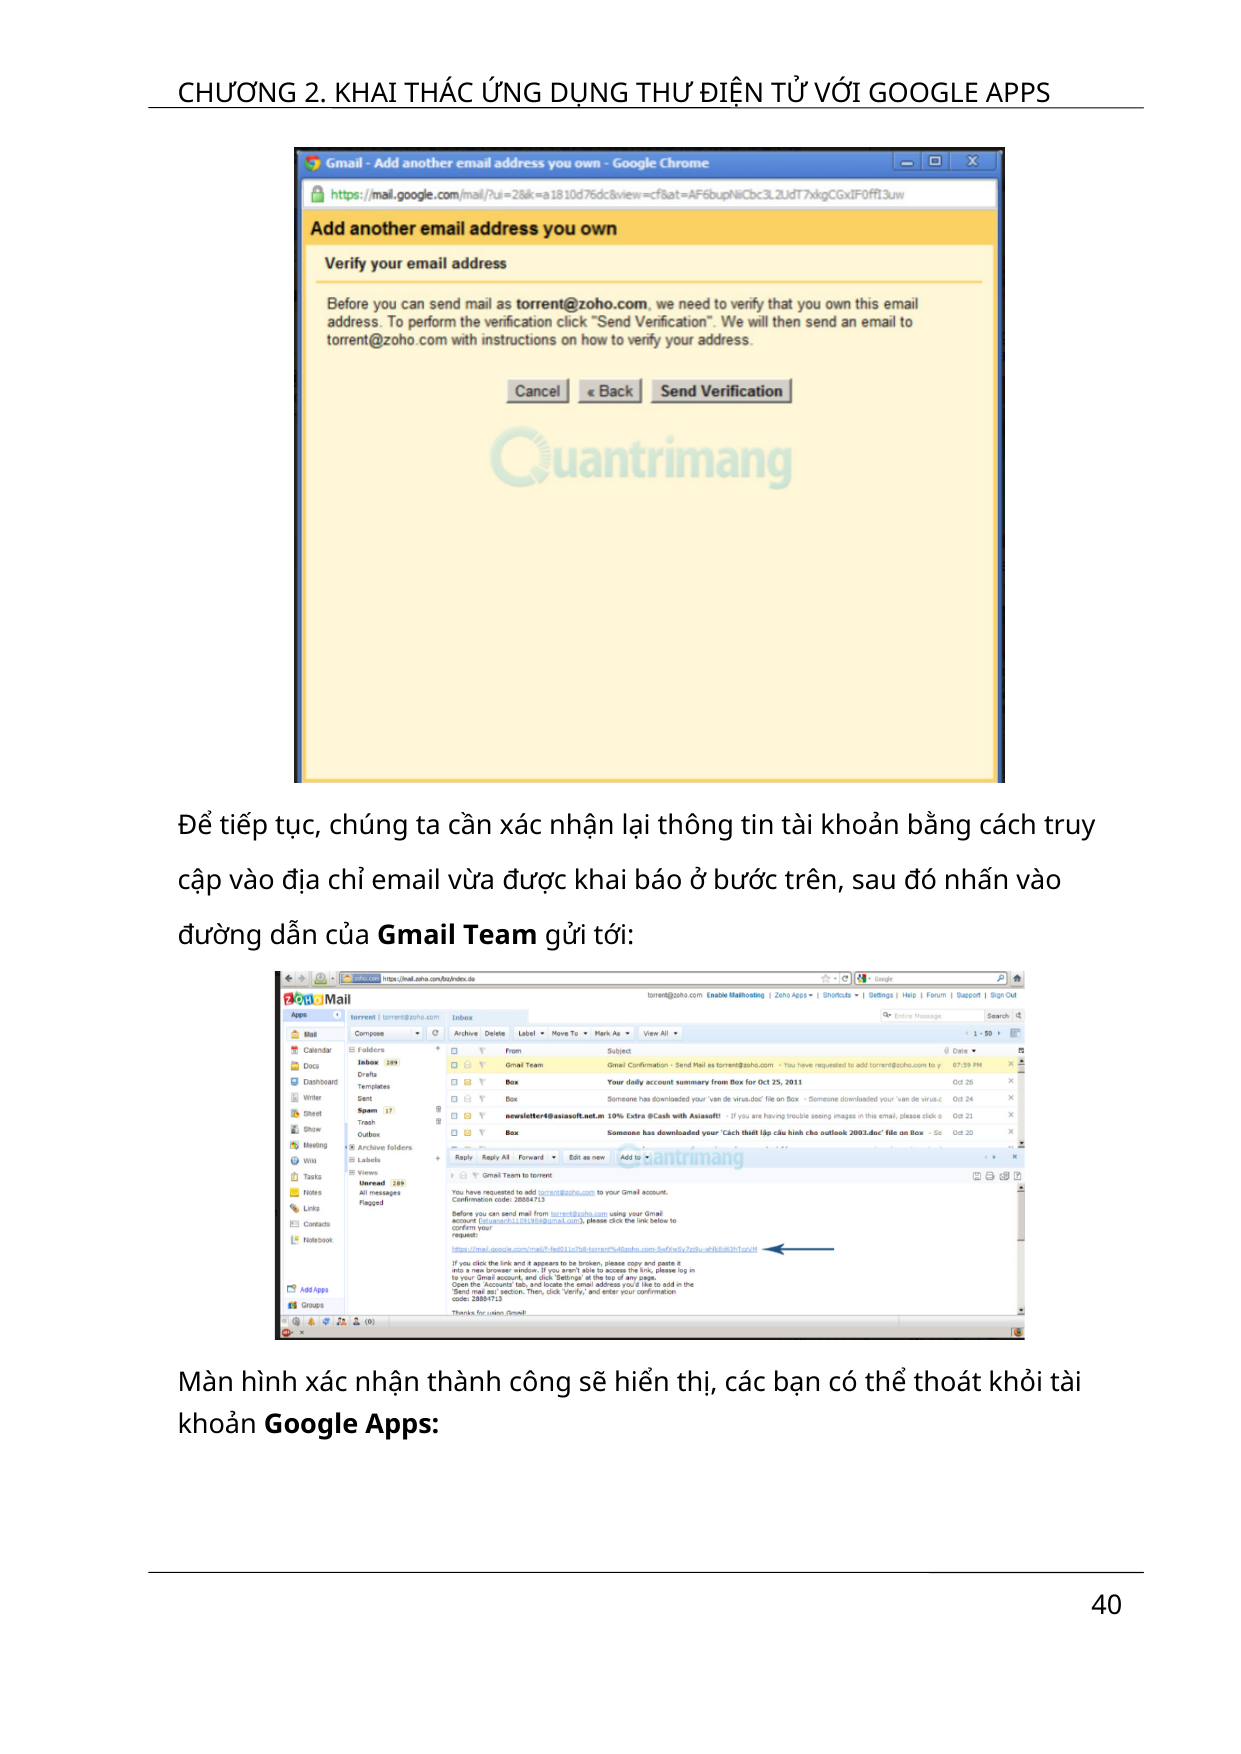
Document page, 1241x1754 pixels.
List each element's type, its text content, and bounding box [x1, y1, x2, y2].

picture [274, 971, 1025, 1340]
text Màn hình xác nhận thành công sẽ hiển thị, các bạn có thể thoát khỏi tài khoản Google Apps: [177, 1362, 1122, 1441]
text Để tiếp tục, chúng ta cần xác nhận lại thông tin tài khoản bằng cách truy cập vào địa chỉ email vừa được khai báo ở bước trên, sau đó nhấn vào đường dẫn của Gmail Team gửi tới: [177, 805, 1122, 953]
picture [294, 147, 1005, 783]
